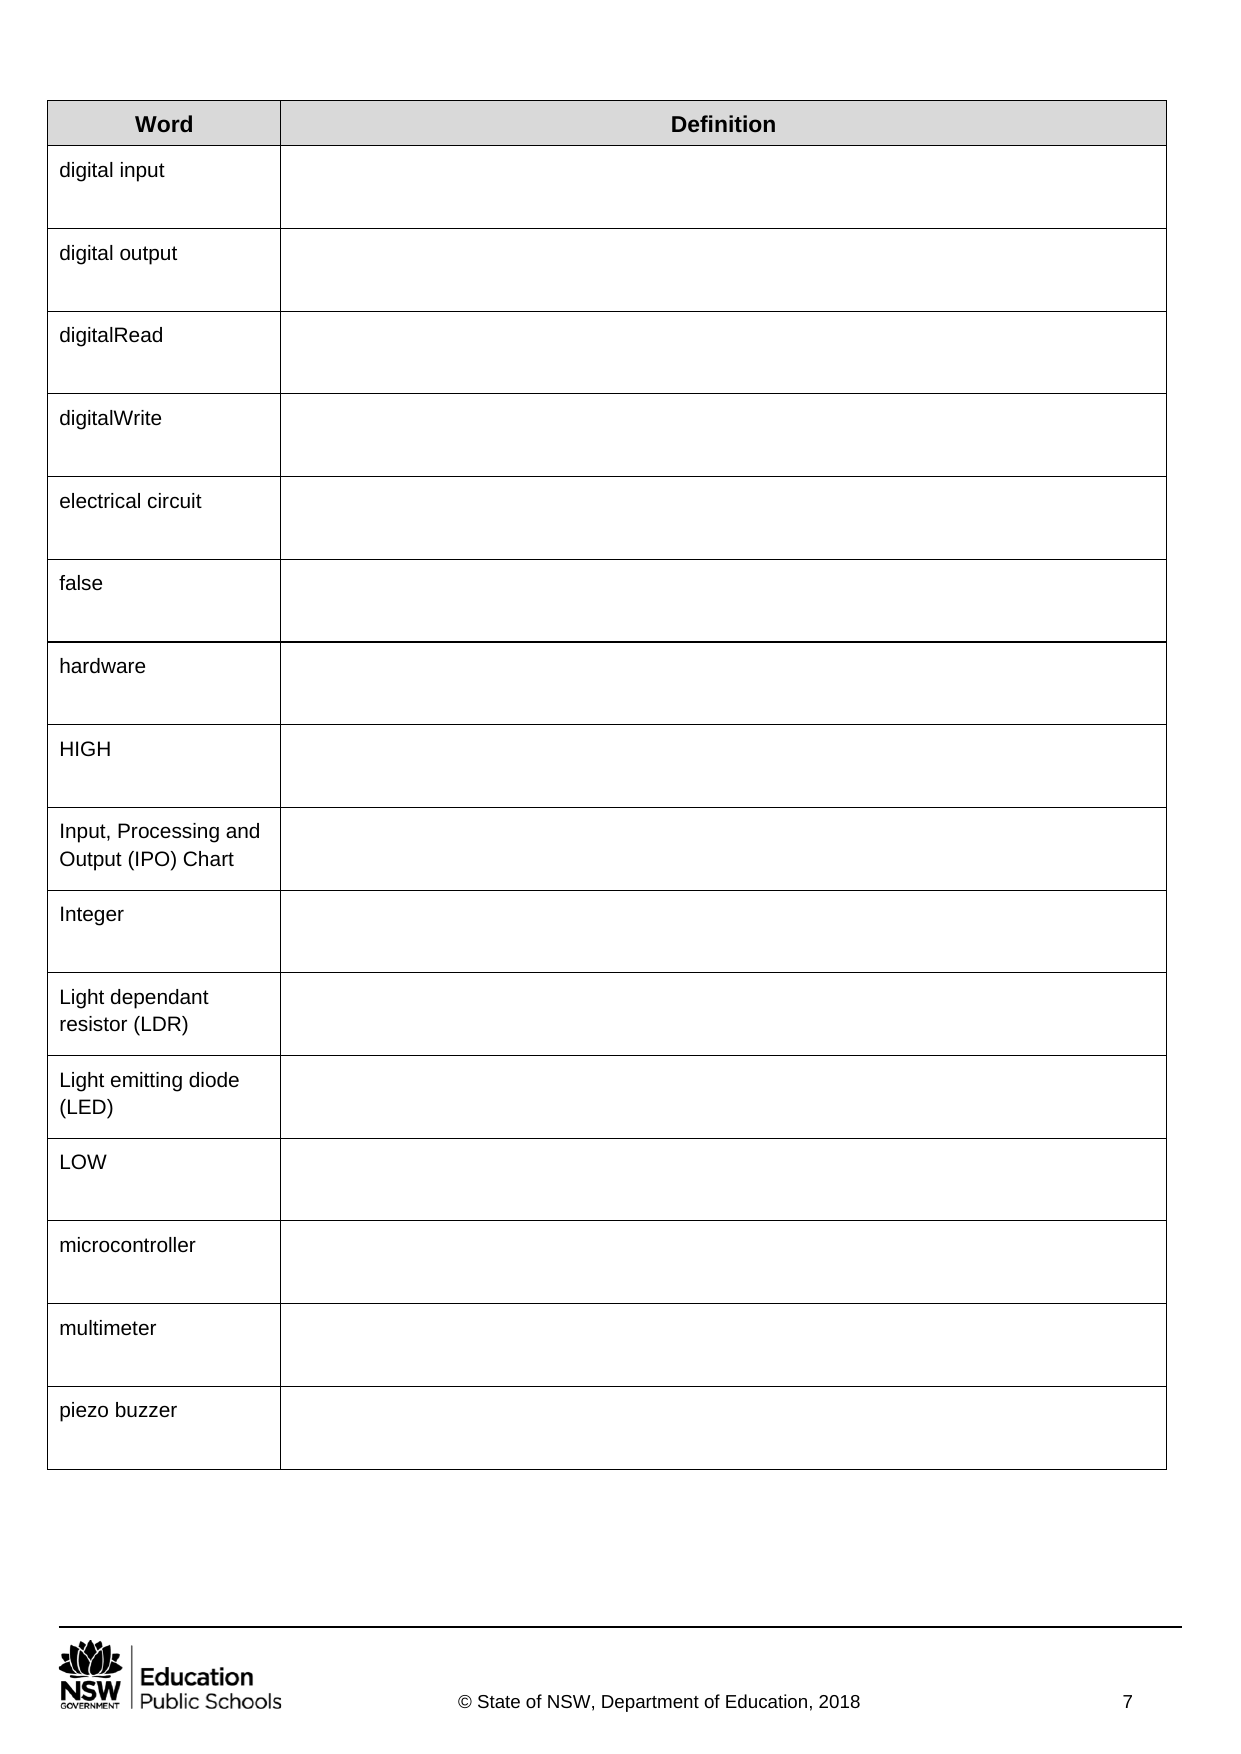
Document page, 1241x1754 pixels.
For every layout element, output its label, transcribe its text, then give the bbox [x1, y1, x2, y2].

table_cell digital output [48, 229, 280, 311]
table_cell Input, Processing and Output (IPO) Chart [48, 808, 280, 889]
table_cell [281, 394, 1166, 476]
table_cell [281, 560, 1166, 641]
table_cell [281, 725, 1166, 807]
picture [58, 1640, 282, 1709]
table_cell HIGH [48, 725, 280, 807]
table_cell Light dependant resistor (LDR) [48, 973, 280, 1055]
table_cell [281, 808, 1166, 889]
table_cell [281, 146, 1166, 228]
table_cell multimeter [48, 1304, 280, 1386]
table_cell [281, 1221, 1166, 1303]
table_cell [281, 891, 1166, 972]
table_cell [281, 1387, 1166, 1468]
table_cell [281, 1139, 1166, 1220]
table_cell [281, 1056, 1166, 1138]
table_header Word [48, 101, 280, 145]
table_cell [281, 229, 1166, 311]
table_cell [281, 312, 1166, 393]
table_cell hardware [48, 643, 280, 724]
table_cell Light emitting diode (LED) [48, 1056, 280, 1138]
table_cell [281, 477, 1166, 559]
table_cell digitalWrite [48, 394, 280, 476]
table_cell [281, 973, 1166, 1055]
table_cell LOW [48, 1139, 280, 1220]
table_cell Integer [48, 891, 280, 972]
table_header Definition [281, 101, 1166, 145]
table_cell electrical circuit [48, 477, 280, 559]
table_cell microcontroller [48, 1221, 280, 1303]
table_cell false [48, 560, 280, 641]
table_cell digital input [48, 146, 280, 228]
table_cell [281, 643, 1166, 724]
table_cell [281, 1304, 1166, 1386]
table_cell digitalRead [48, 312, 280, 393]
table_cell piezo buzzer [48, 1387, 280, 1468]
